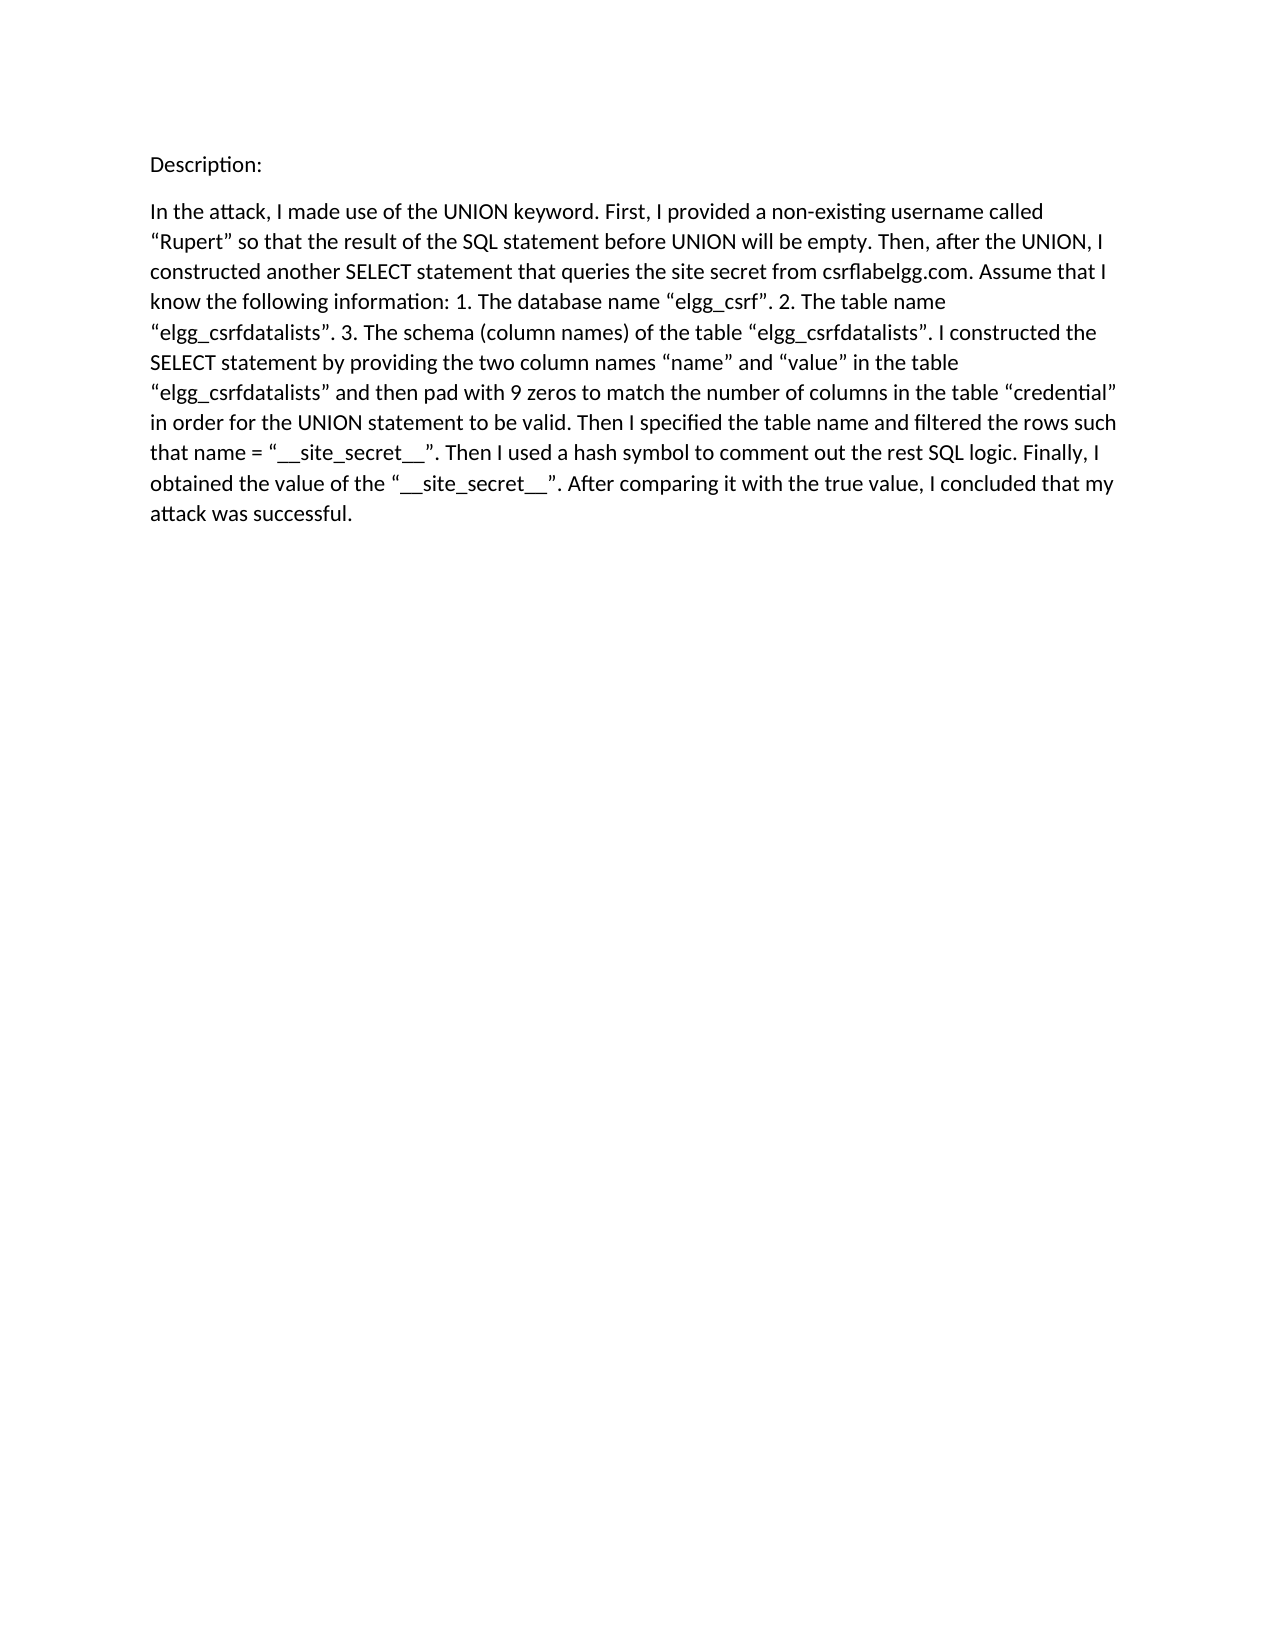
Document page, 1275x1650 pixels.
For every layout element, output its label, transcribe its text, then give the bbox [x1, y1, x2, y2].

text Description: [150, 150, 1125, 178]
text In the attack, I made use of the UNION keyword. First, I provided a non-existing username called “Rupert” so that the result of the SQL statement before UNION will be empty. Then, after the UNION, I constructed another SELECT statement that queries the site secret from csrflabelgg.com. Assume that I know the following information: 1. The database name “elgg_csrf”. 2. The table name “elgg_csrfdatalists”. 3. The schema (column names) of the table “elgg_csrfdatalists”. I constructed the SELECT statement by providing the two column names “name” and “value” in the table “elgg_csrfdatalists” and then pad with 9 zeros to match the number of columns in the table “credential” in order for the UNION statement to be valid. Then I specified the table name and filtered the rows such that name = “__site_secret__”. Then I used a hash symbol to comment out the rest SQL logic. Finally, I obtained the value of the “__site_secret__”. After comparing it with the true value, I concluded that my attack was successful. [150, 197, 1125, 527]
